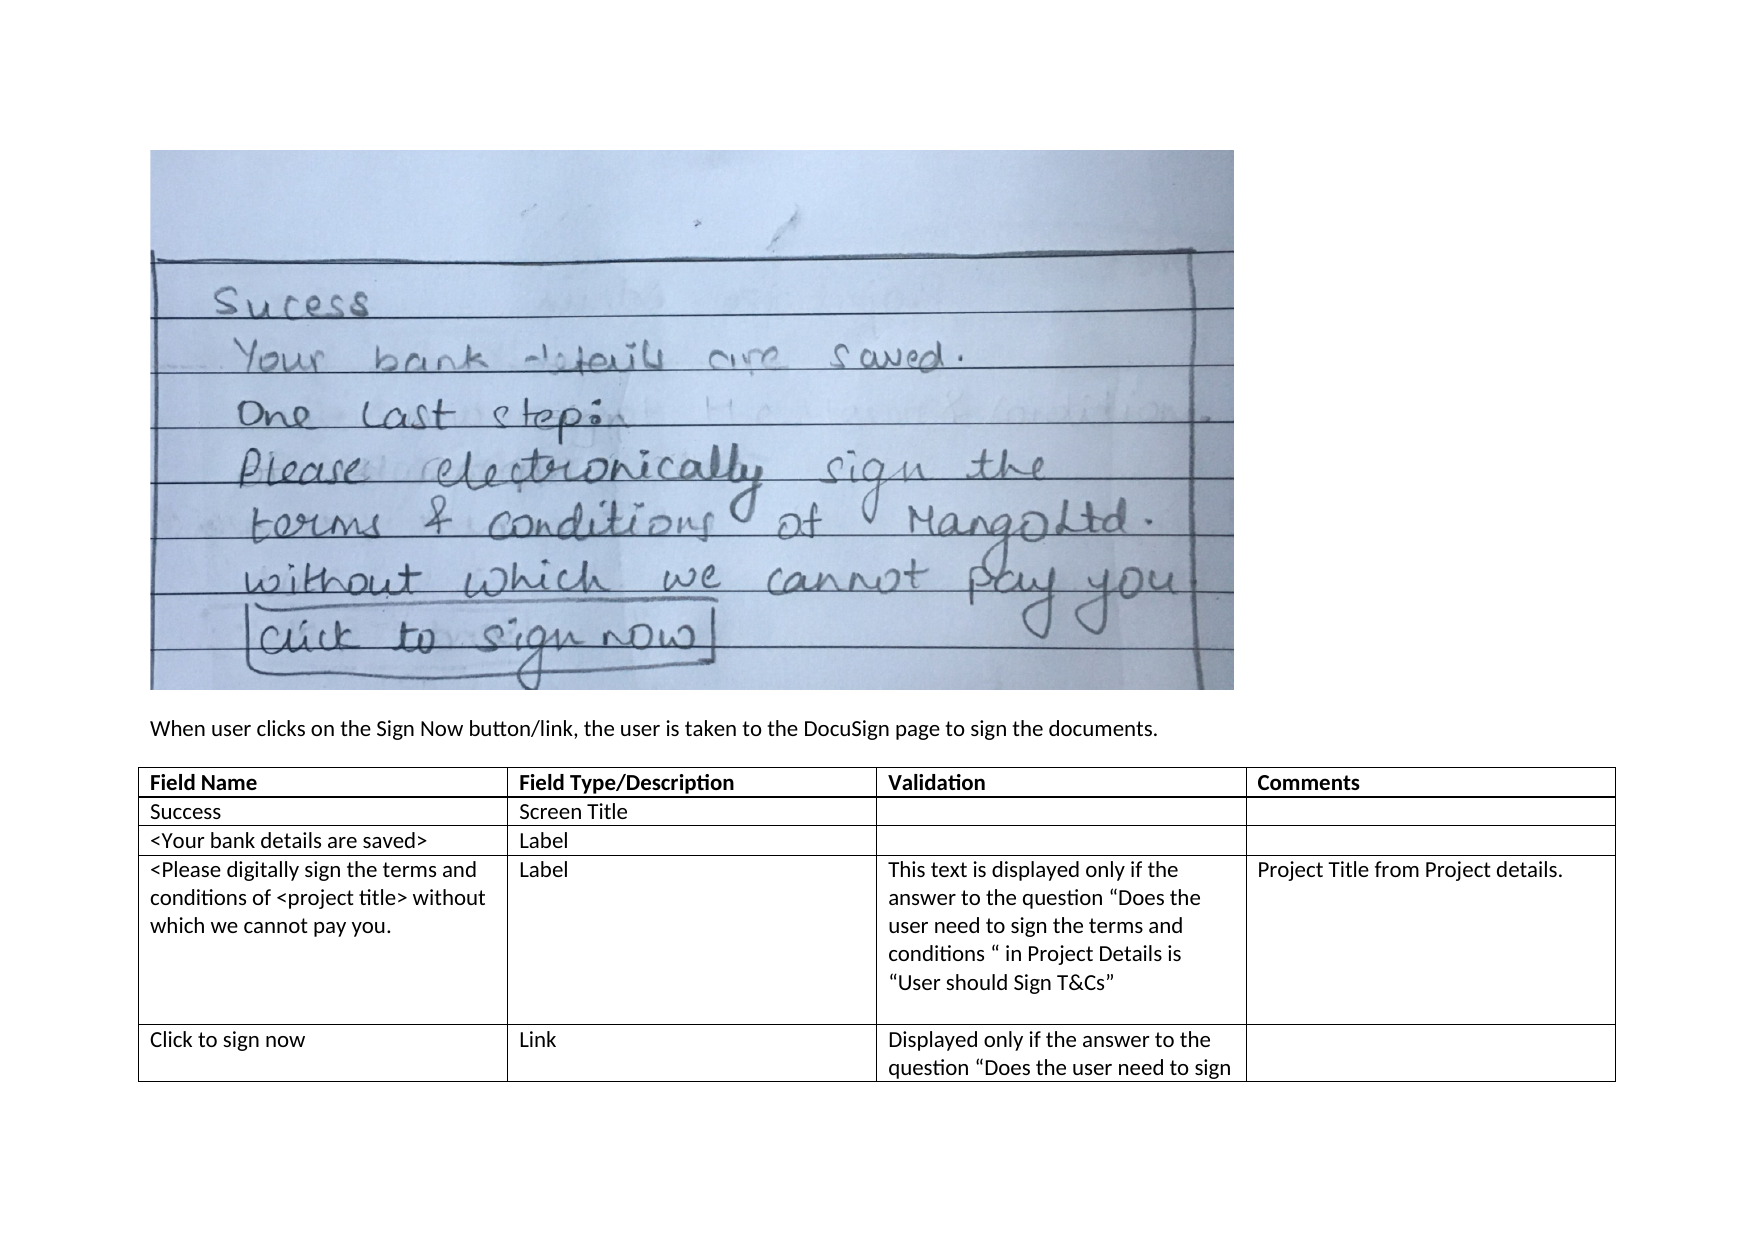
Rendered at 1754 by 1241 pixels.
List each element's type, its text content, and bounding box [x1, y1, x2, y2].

table_cell [877, 798, 1246, 825]
table_cell Label [508, 826, 876, 854]
table_cell [1247, 826, 1615, 854]
table_cell [1247, 798, 1615, 825]
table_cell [877, 1025, 1246, 1081]
text When user clicks on the Sign Now button/link, the user is taken to the DocuSign page to sign the documents. [150, 714, 1604, 742]
table_header Validation [877, 768, 1246, 796]
table_cell Label [508, 856, 876, 1024]
table_cell Link [508, 1025, 876, 1081]
table_cell <Please digitally sign the terms and conditions of <project title> without which we cannot pay you. [139, 856, 507, 1024]
table_cell Success [139, 798, 507, 825]
table_cell [877, 826, 1246, 854]
table_cell Click to sign now [139, 1025, 507, 1081]
table_cell [1247, 1025, 1615, 1081]
table_header Comments [1247, 768, 1615, 796]
table_header Field Name [139, 768, 507, 796]
table_cell Screen Title [508, 798, 876, 825]
table_cell <Your bank details are saved> [139, 826, 507, 854]
table_header Field Type/Description [508, 768, 876, 796]
table_cell This text is displayed only if the answer to the question “Does the user need to sign the terms and conditions “ in Project Details is “User should Sign T&Cs” [877, 856, 1246, 1024]
picture [150, 150, 1234, 690]
table_cell Project Title from Project details. [1247, 856, 1615, 1024]
